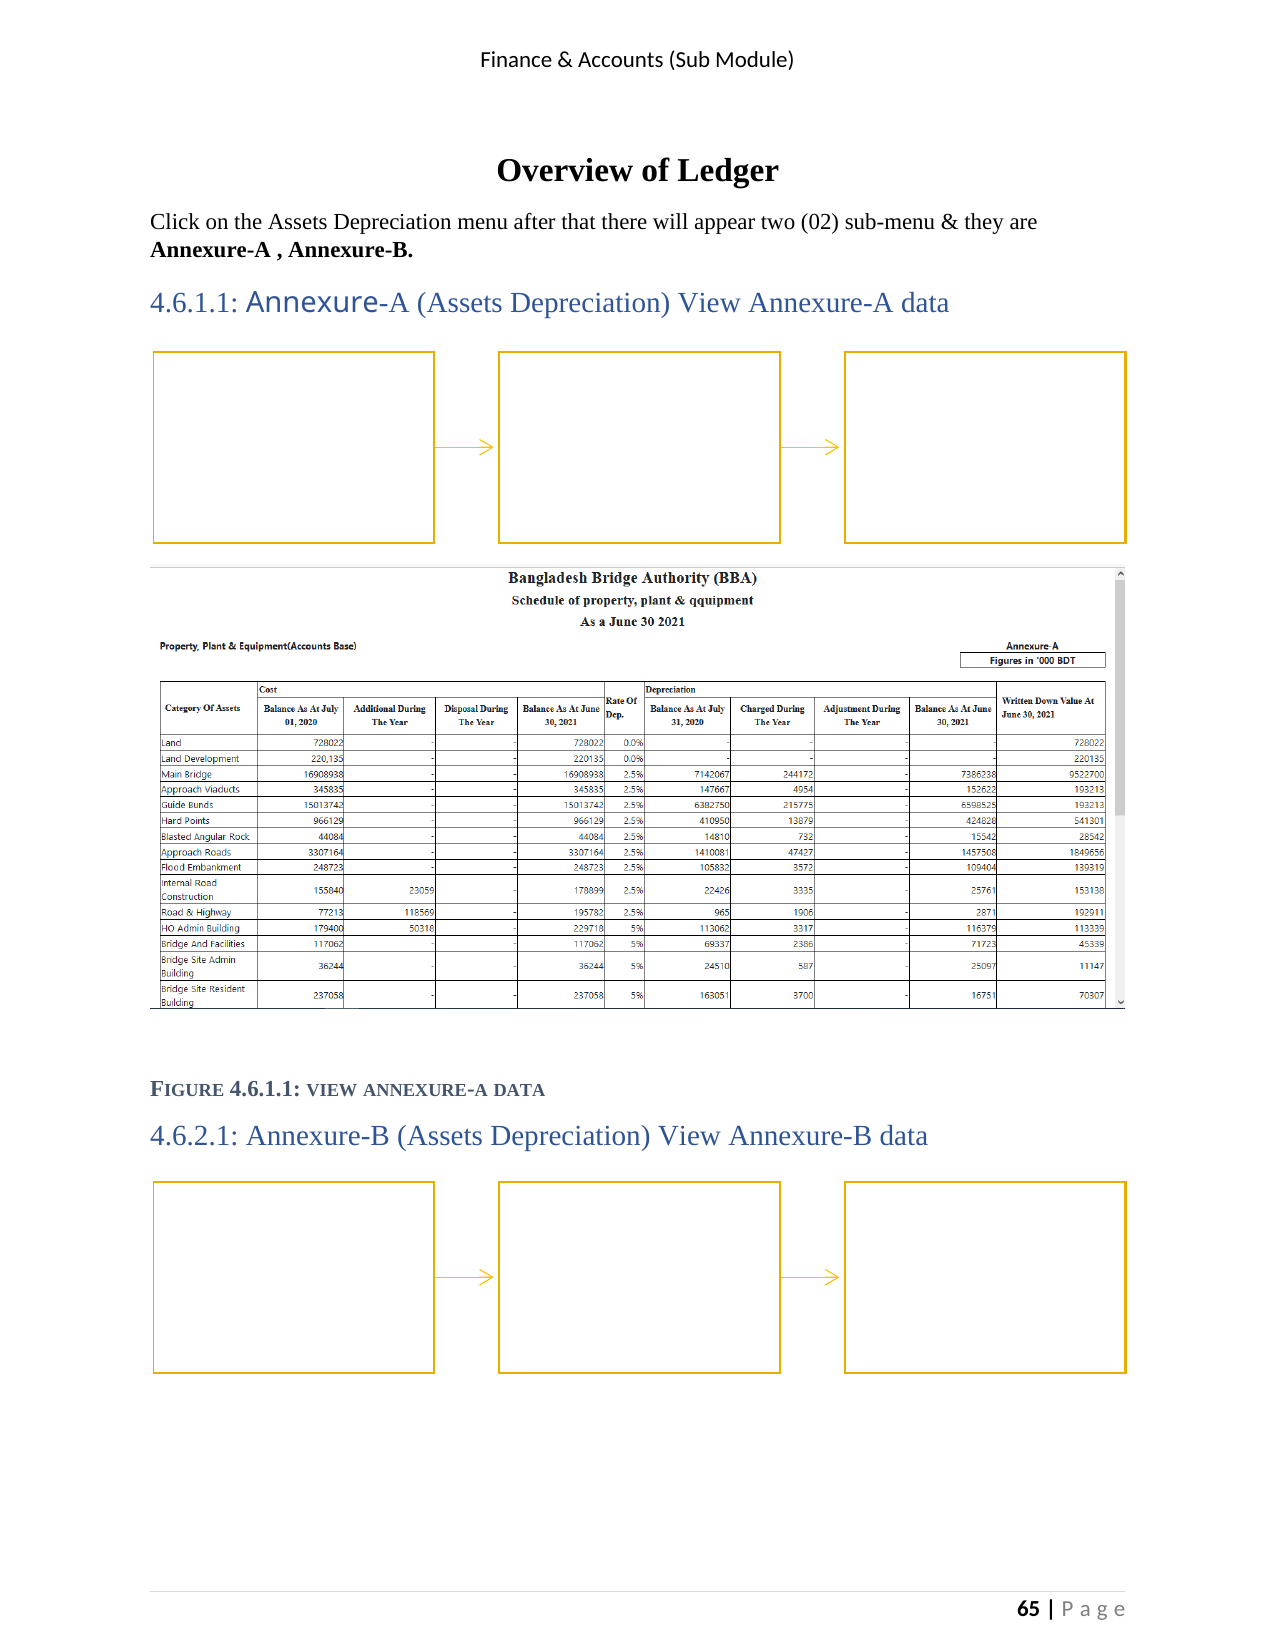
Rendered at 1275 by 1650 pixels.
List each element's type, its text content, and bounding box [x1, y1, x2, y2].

picture [150, 564, 1125, 1009]
text Click on the Assets Depreciation menu after that there will appear two (02) sub-menu & they are Annexure-A , Annexure-B. [150, 208, 1125, 263]
subtitle 4.6.1.1: Annexure-A (Assets Depreciation) View Annexure-A data [150, 282, 1125, 321]
text Overview of Ledger [150, 150, 1125, 188]
text Figure 4.6.1.1: view annexure-a data [150, 1075, 1125, 1101]
subtitle 4.6.2.1: Annexure-B (Assets Depreciation) View Annexure-B data [150, 1118, 1125, 1151]
